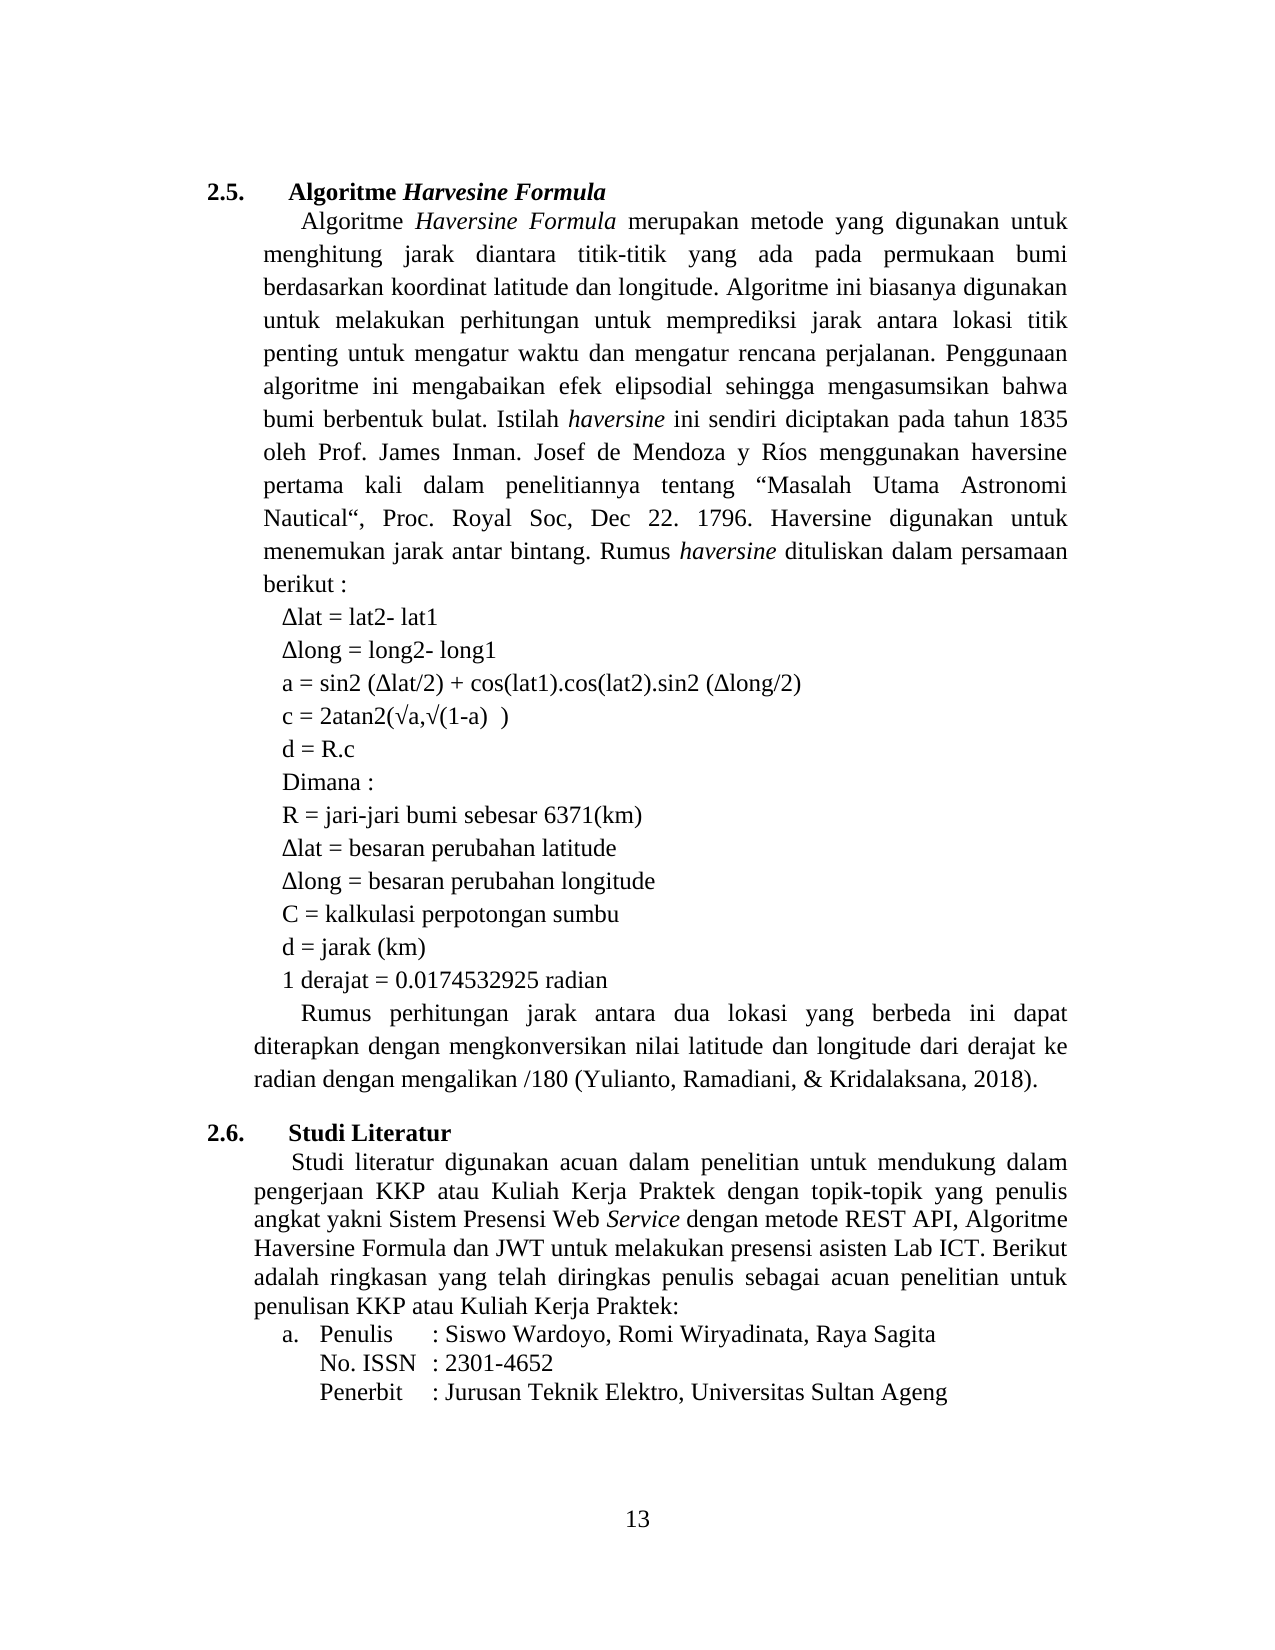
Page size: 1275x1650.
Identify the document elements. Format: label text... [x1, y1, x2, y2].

text Algoritme Haversine Formula merupakan metode yang digunakan untuk menghitung jarak diantara titik-titik yang ada pada permukaan bumi berdasarkan koordinat latitude dan longitude. Algoritme ini biasanya digunakan untuk melakukan perhitungan untuk memprediksi jarak antara lokasi titik penting untuk mengatur waktu dan mengatur rencana perjalanan. Penggunaan algoritme ini mengabaikan efek elipsodial sehingga mengasumsikan bahwa bumi berbentuk bulat. Istilah haversine ini sendiri diciptakan pada tahun 1835 oleh Prof. James Inman. Josef de Mendoza y Ríos menggunakan haversine pertama kali dalam penelitiannya tentang “Masalah Utama Astronomi Nautical“, Proc. Royal Soc, Dec 22. 1796. Haversine digunakan untuk menemukan jarak antar bintang. Rumus haversine dituliskan dalam persamaan berikut : [263, 206, 1068, 598]
subtitle Studi Literatur [207, 1118, 1068, 1147]
list Penerbit : Jurusan Teknik Elektro, Universitas Sultan Ageng [319, 1377, 1068, 1406]
text d = R.c [207, 734, 1068, 763]
text Rumus perhitungan jarak antara dua lokasi yang berbeda ini dapat diterapkan dengan mengkonversikan nilai latitude dan longitude dari derajat ke radian dengan mengalikan /180 (Yulianto, Ramadiani, & Kridalaksana, 2018). [254, 998, 1068, 1093]
text Dimana : [207, 767, 1068, 796]
text C = kalkulasi perpotongan sumbu [207, 899, 1068, 928]
list No. ISSN : 2301-4652 [319, 1348, 1068, 1377]
text ∆long = long2- long1 [207, 635, 1068, 664]
text a = sin2 (∆lat/2) + cos(lat1).cos(lat2).sin2 (∆long/2) [207, 668, 1068, 697]
text c = 2atan2(√a,√(1-a) ) [207, 701, 1068, 730]
text ∆long = besaran perubahan longitude [207, 866, 1068, 895]
text ∆lat = besaran perubahan latitude [207, 833, 1068, 862]
text d = jarak (km) [207, 932, 1068, 961]
text R = jari-jari bumi sebesar 6371(km) [207, 800, 1068, 829]
subtitle Algoritme Harvesine Formula [207, 177, 1068, 206]
list Penulis : Siswo Wardoyo, Romi Wiryadinata, Raya Sagita [282, 1319, 1068, 1348]
text ∆lat = lat2- lat1 [207, 602, 1068, 631]
text 1 derajat = 0.0174532925 radian [207, 965, 1068, 994]
text Studi literatur digunakan acuan dalam penelitian untuk mendukung dalam pengerjaan KKP atau Kuliah Kerja Praktek dengan topik-topik yang penulis angkat yakni Sistem Presensi Web Service dengan metode REST API, Algoritme Haversine Formula dan JWT untuk melakukan presensi asisten Lab ICT. Berikut adalah ringkasan yang telah diringkas penulis sebagai acuan penelitian untuk penulisan KKP atau Kuliah Kerja Praktek: [254, 1147, 1068, 1319]
